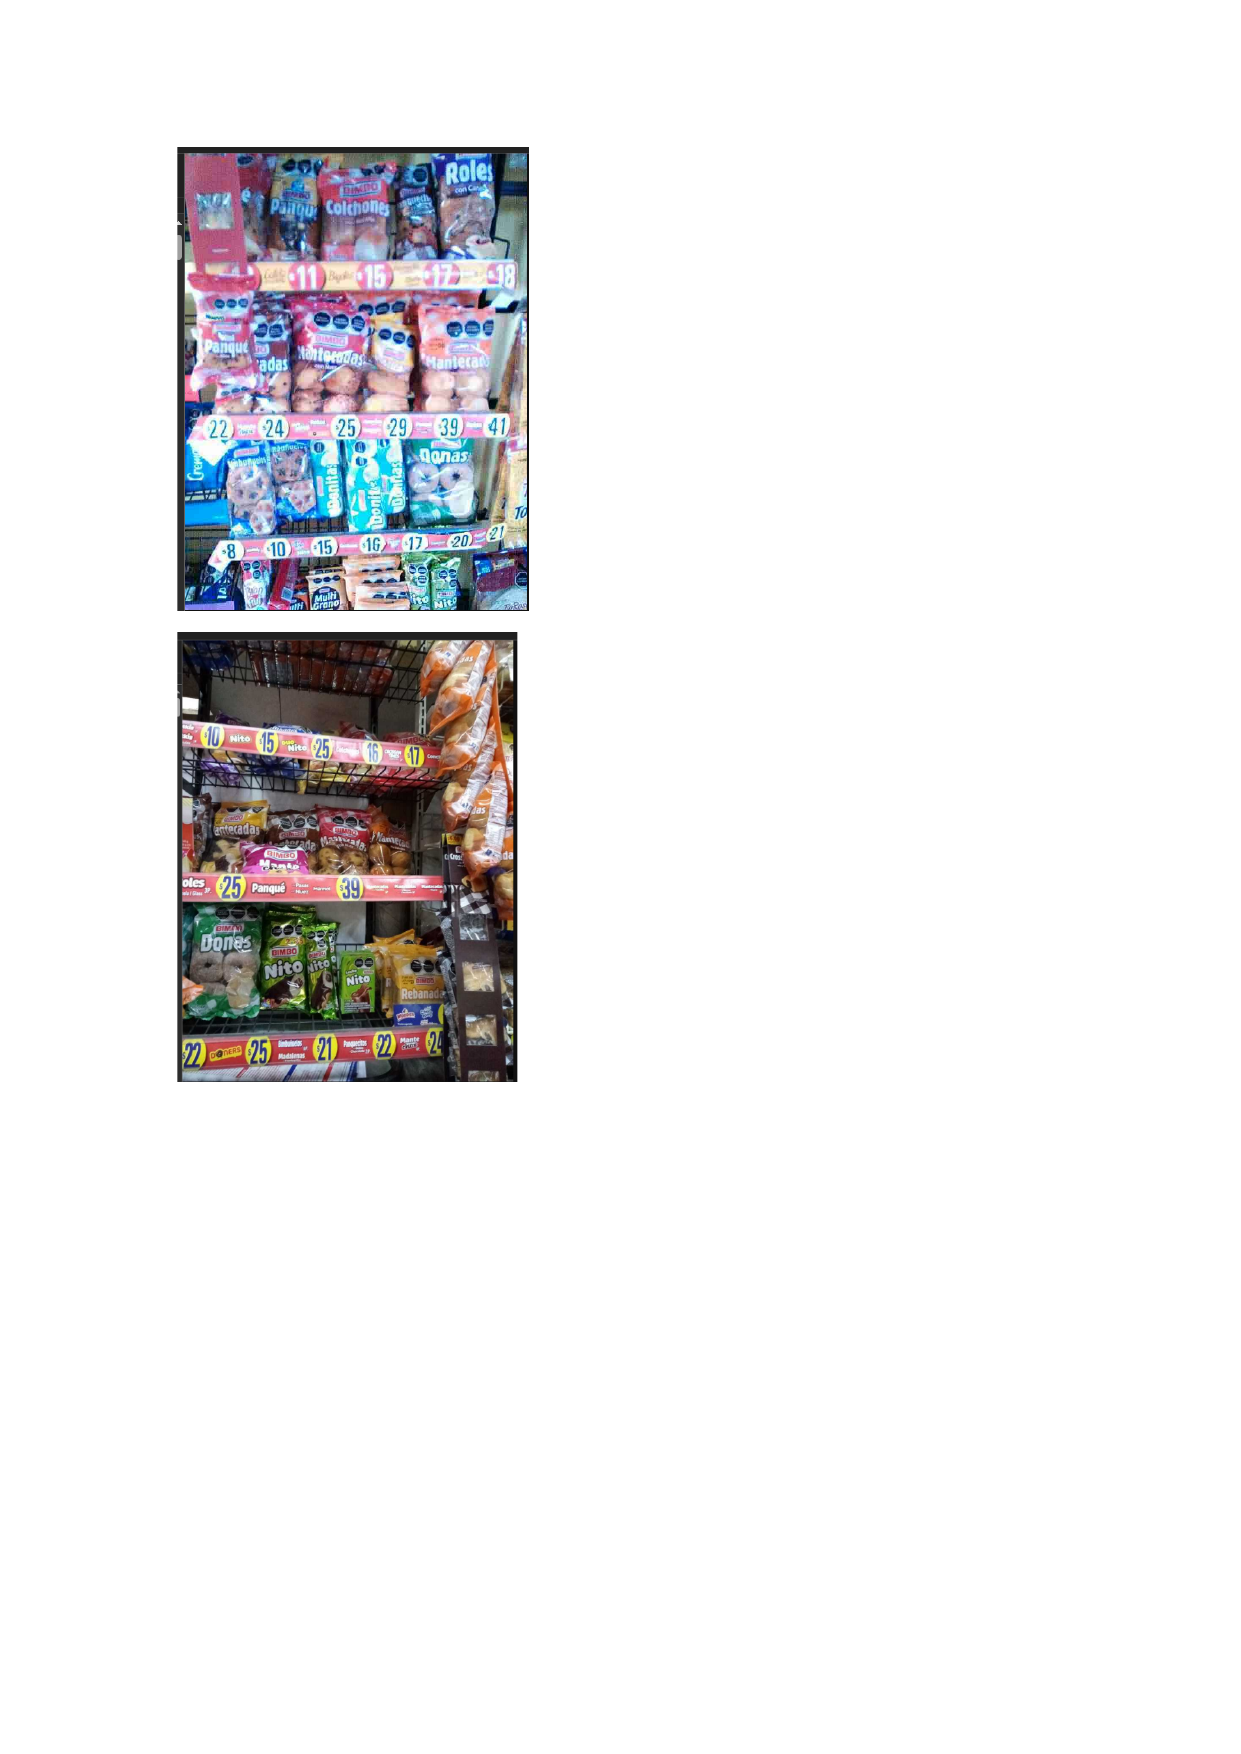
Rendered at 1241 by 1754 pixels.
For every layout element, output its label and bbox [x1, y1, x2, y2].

picture [177, 632, 518, 1082]
picture [177, 147, 529, 611]
